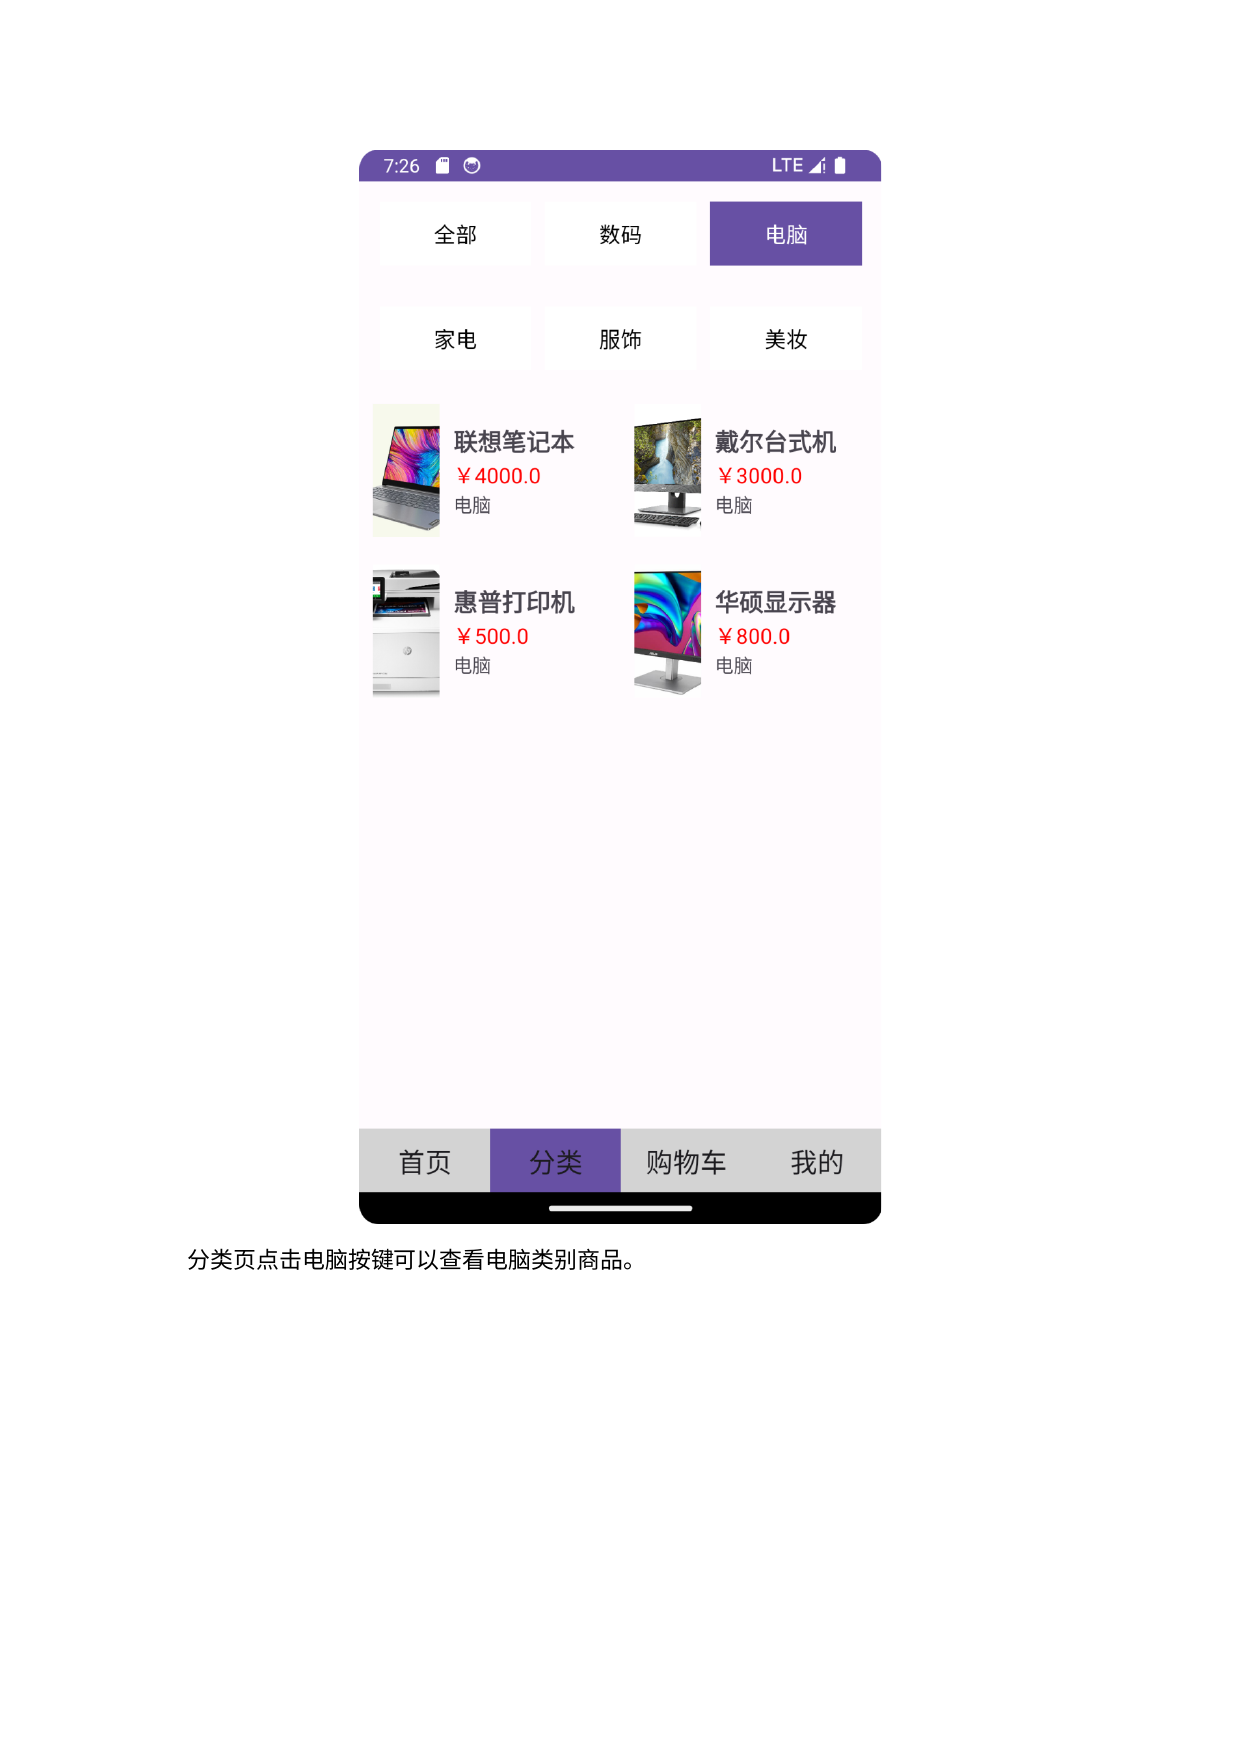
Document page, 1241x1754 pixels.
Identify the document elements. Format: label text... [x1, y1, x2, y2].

picture [359, 150, 882, 1224]
text 分类页点击电脑按键可以查看电脑类别商品。 [187, 1242, 1053, 1275]
